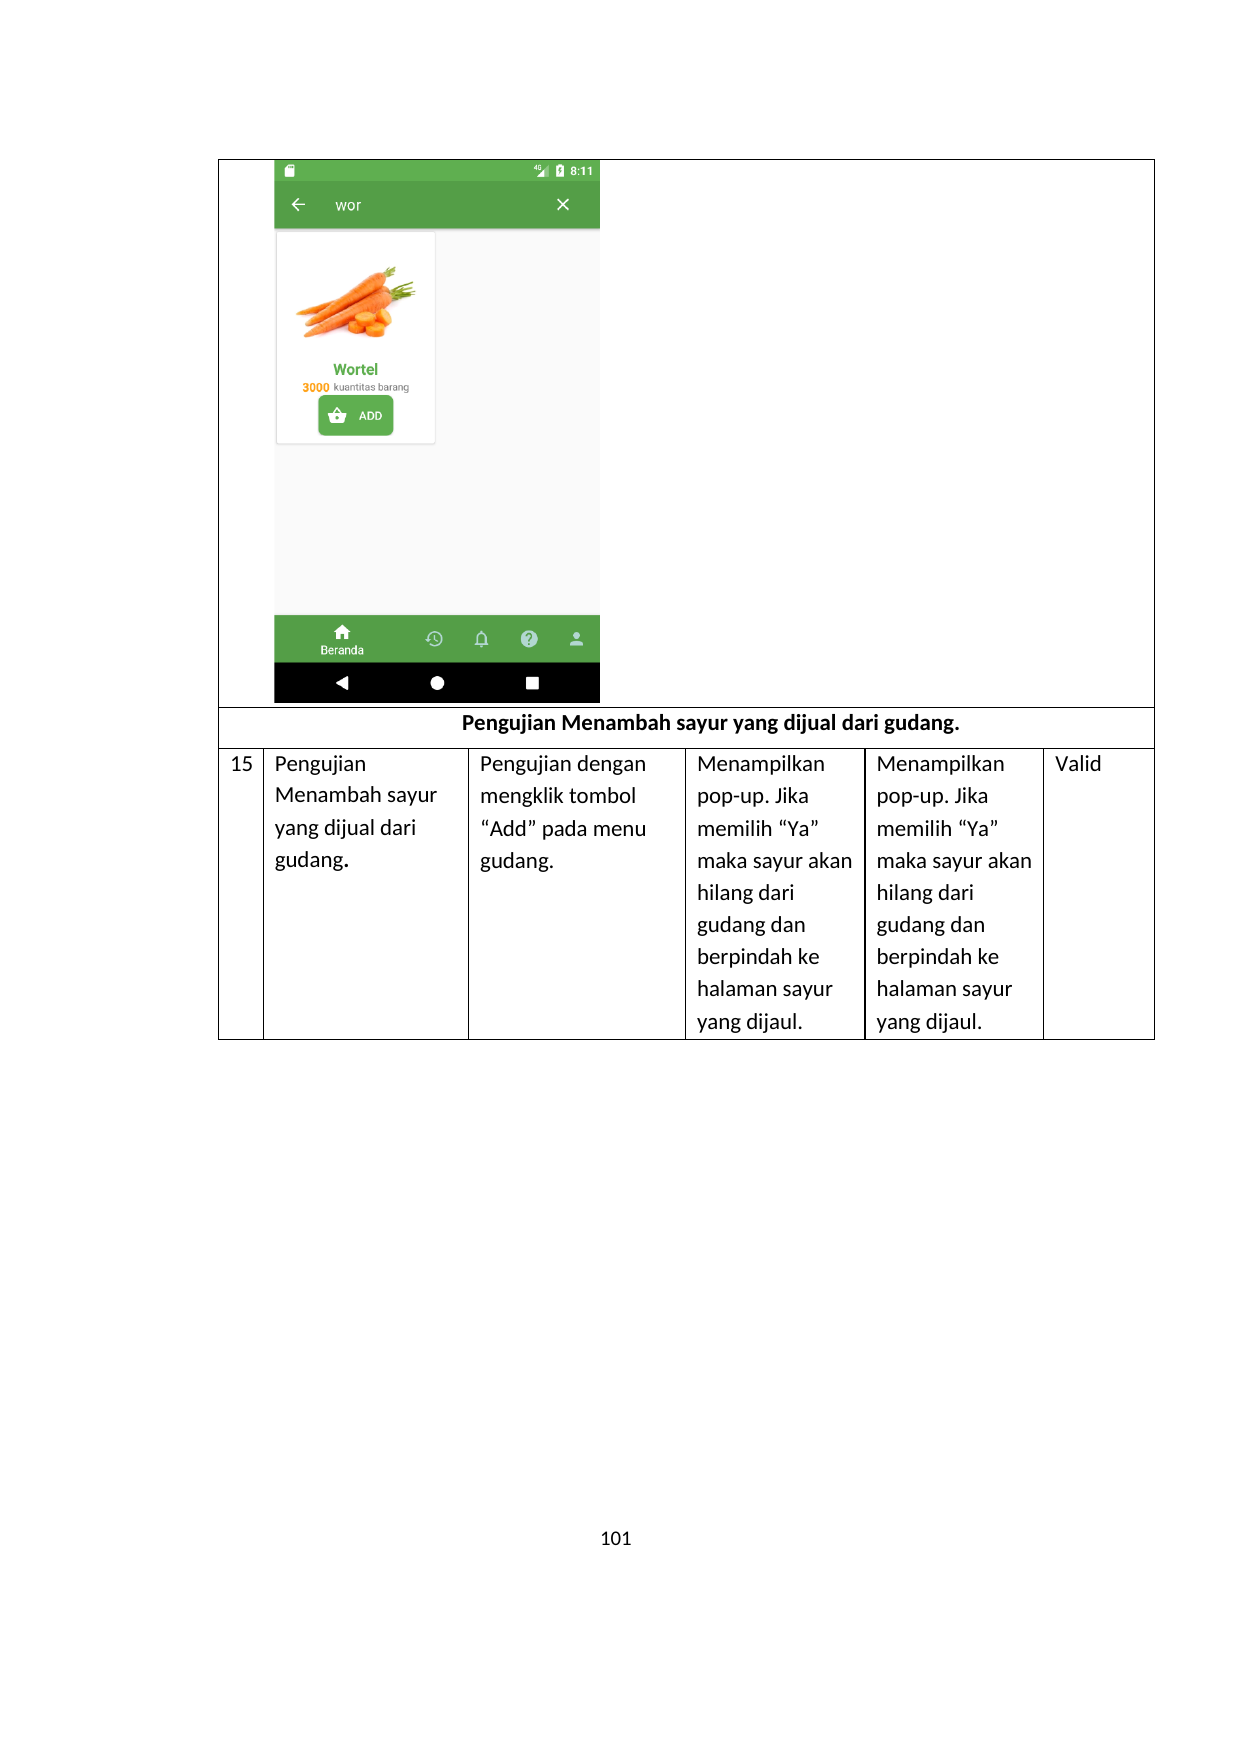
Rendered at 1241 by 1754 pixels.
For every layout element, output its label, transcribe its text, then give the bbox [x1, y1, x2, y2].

table_cell 15 [219, 749, 263, 1039]
table_cell Pengujian dengan mengklik tombol “Add” pada menu gudang. [469, 749, 685, 1039]
table_cell Menampilkan pop-up. Jika memilih “Ya” maka sayur akan hilang dari gudang dan berpindah ke halaman sayur yang dijaul. [866, 749, 1043, 1039]
table_cell [219, 708, 263, 748]
table_cell [263, 160, 1154, 707]
table_cell Pengujian Menambah sayur yang dijual dari gudang. [264, 749, 468, 1039]
picture [274, 160, 600, 703]
table_cell Menampilkan pop-up. Jika memilih “Ya” maka sayur akan hilang dari gudang dan berpindah ke halaman sayur yang dijaul. [686, 749, 864, 1039]
table_cell Pengujian Menambah sayur yang dijual dari gudang. [263, 708, 1154, 748]
table_cell [219, 160, 263, 707]
table_cell Valid [1044, 749, 1154, 1039]
